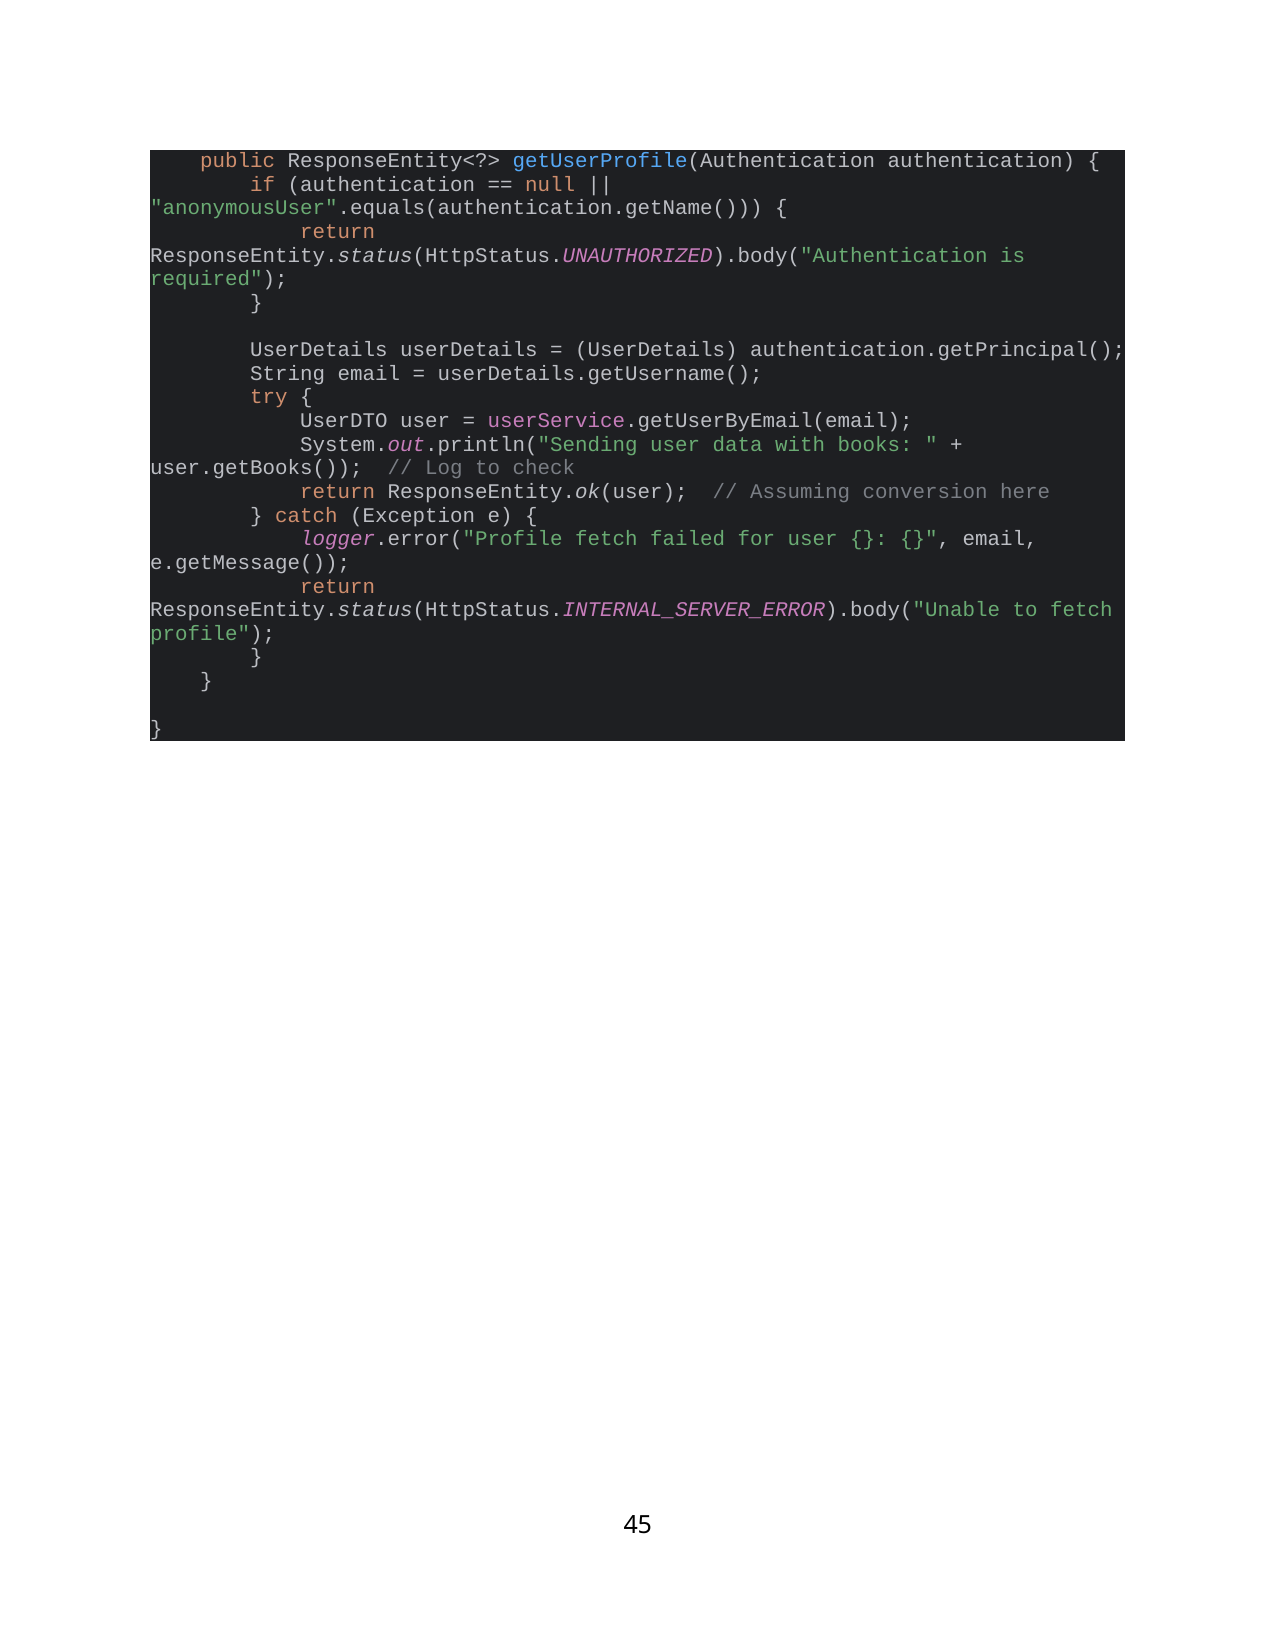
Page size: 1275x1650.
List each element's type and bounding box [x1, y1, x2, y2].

text [150, 150, 1125, 741]
